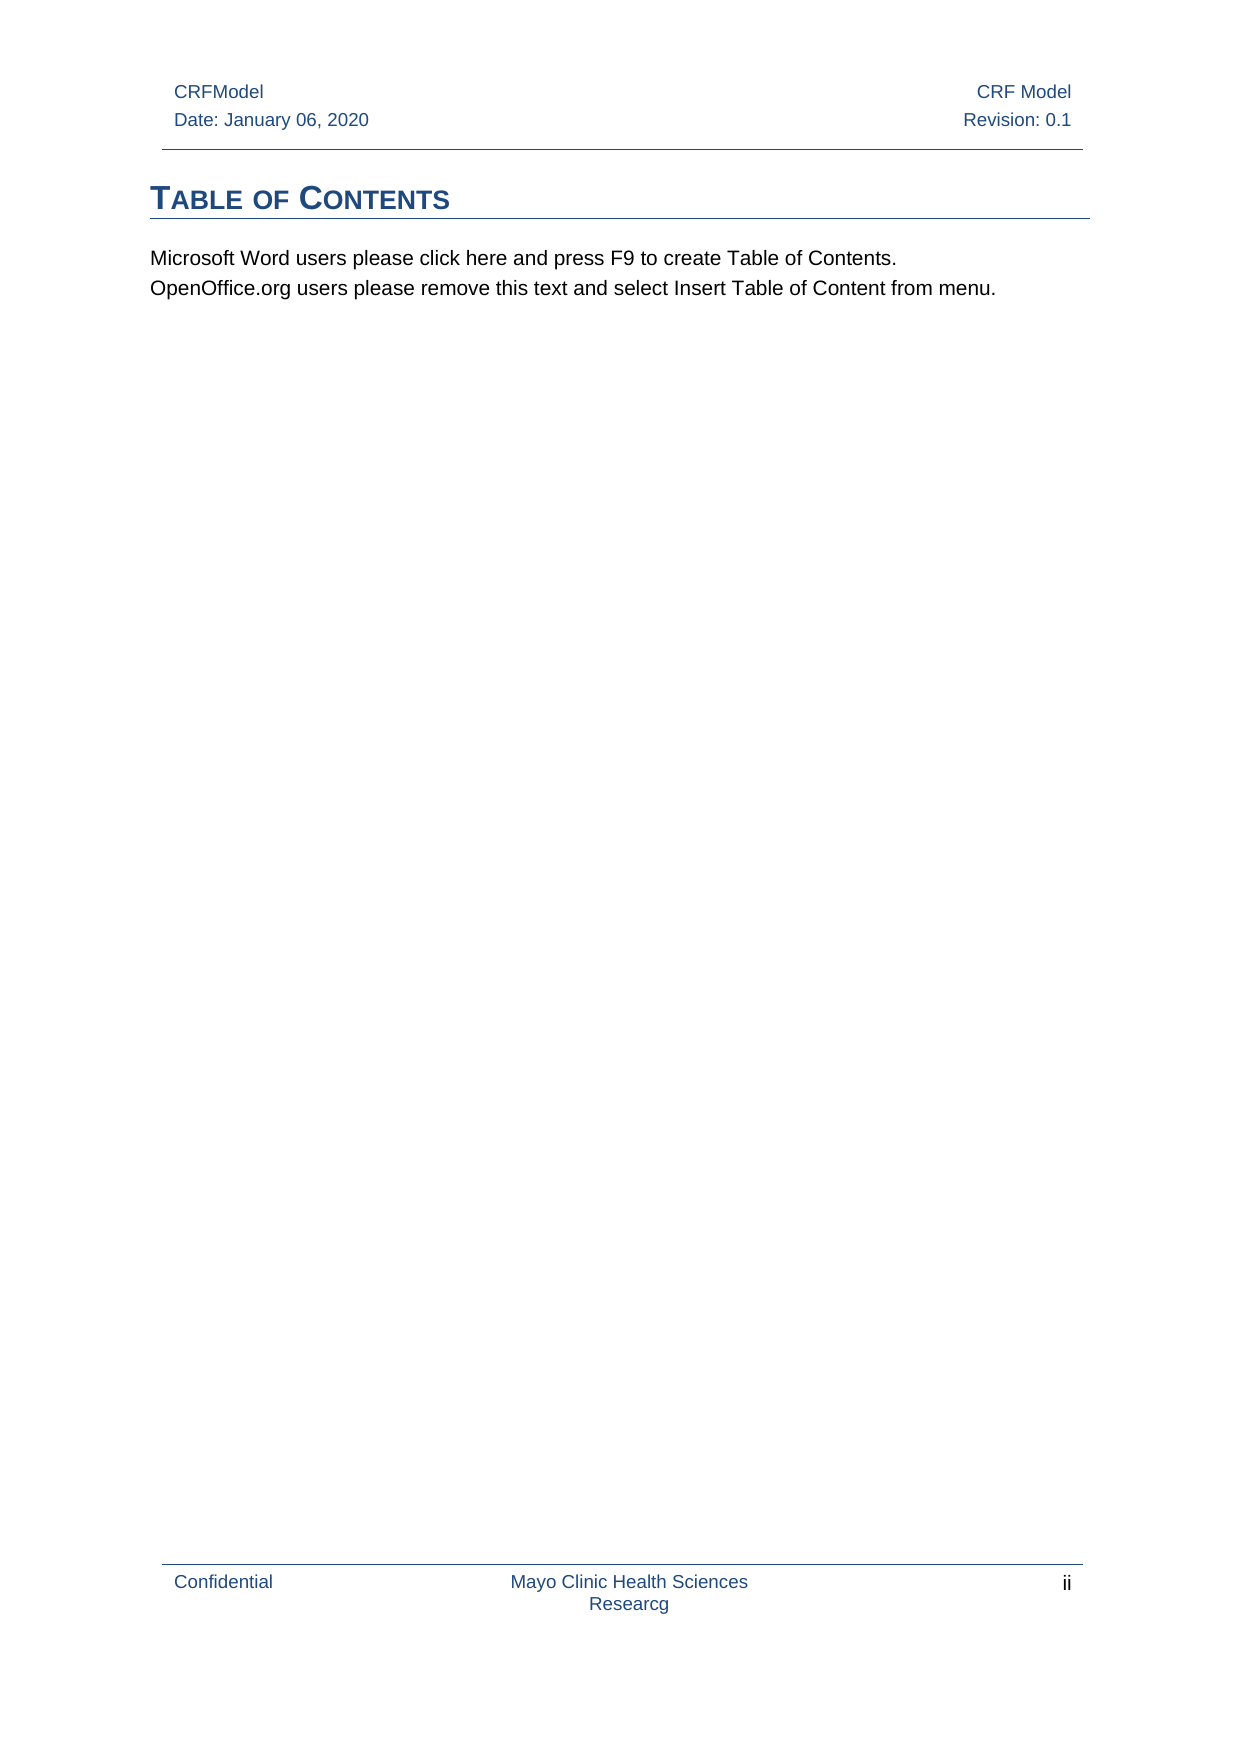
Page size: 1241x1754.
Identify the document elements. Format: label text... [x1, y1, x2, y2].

text OpenOffice.org users please remove this text and select Insert Table of Content from menu. [150, 276, 1090, 300]
text Microsoft Word users please click here and press F9 to create Table of Contents. [150, 246, 1090, 270]
text Table of Contents [150, 178, 1090, 218]
